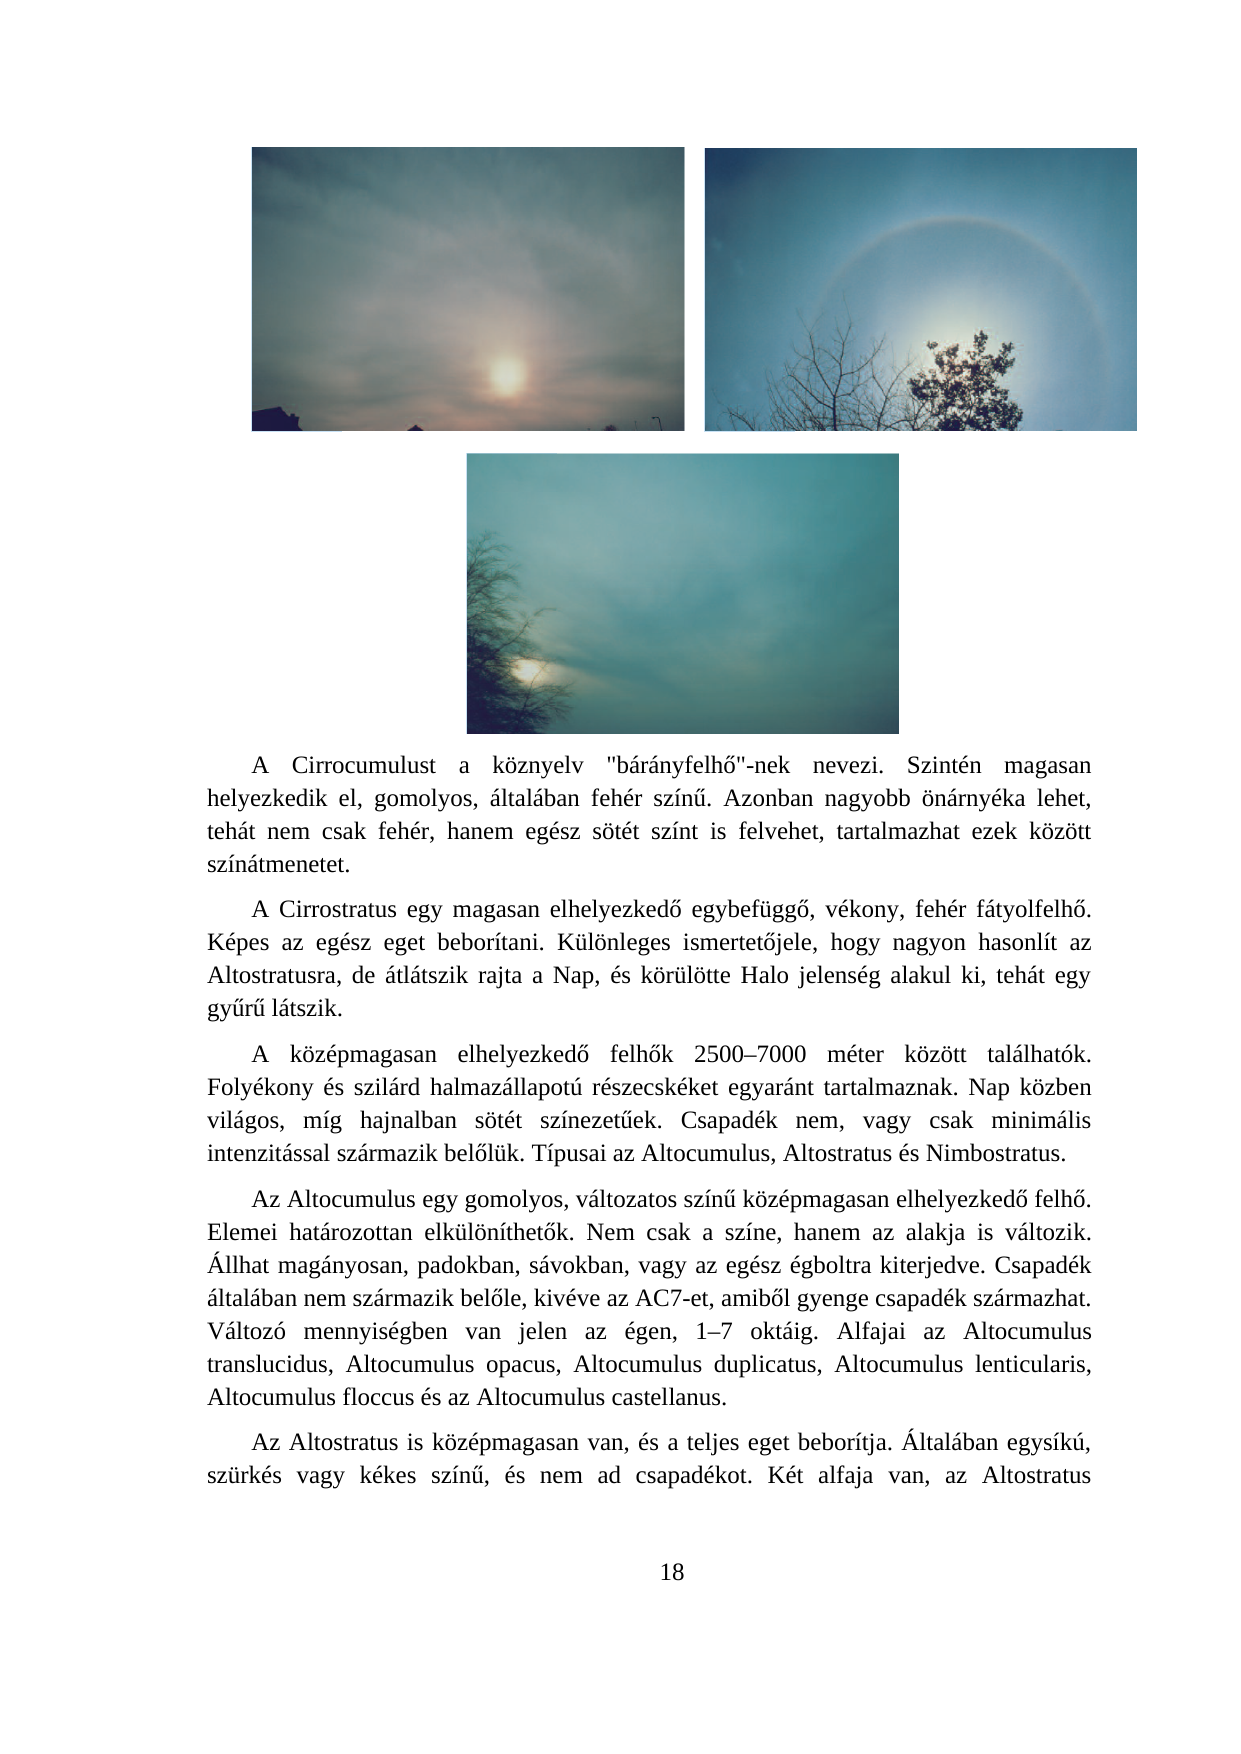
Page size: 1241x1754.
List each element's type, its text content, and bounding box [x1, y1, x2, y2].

picture [251, 147, 1137, 734]
text A középmagasan elhelyezkedő felhők 2500–7000 méter között találhatók. Folyékony és szilárd halmazállapotú részecskéket egyaránt tartalmaznak. Nap közben világos, míg hajnalban sötét színezetűek. Csapadék nem, vagy csak minimális intenzitással származik belőlük. Típusai az Altocumulus, Altostratus és Nimbostratus. [207, 1039, 1092, 1167]
text Az Altocumulus egy gomolyos, változatos színű középmagasan elhelyezkedő felhő. Elemei határozottan elkülöníthetők. Nem csak a színe, hanem az alakja is változik. Állhat magányosan, padokban, sávokban, vagy az egész égboltra kiterjedve. Csapadék általában nem származik belőle, kivéve az AC7-et, amiből gyenge csapadék származhat. Változó mennyiségben van jelen az égen, 1–7 oktáig. Alfajai az Altocumulus translucidus, Altocumulus opacus, Altocumulus duplicatus, Altocumulus lenticularis, Altocumulus floccus és az Altocumulus castellanus. [207, 1184, 1092, 1411]
text A Cirrostratus egy magasan elhelyezkedő egybefüggő, vékony, fehér fátyolfelhő. Képes az egész eget beborítani. Különleges ismertetőjele, hogy nagyon hasonlít az Altostratusra, de átlátszik rajta a Nap, és körülötte Halo jelenség alakul ki, tehát egy gyűrű látszik. [207, 894, 1092, 1022]
text A Cirrocumulust a köznyelv "bárányfelhő"-nek nevezi. Szintén magasan helyezkedik el, gomolyos, általában fehér színű. Azonban nagyobb önárnyéka lehet, tehát nem csak fehér, hanem egész sötét színt is felvehet, tartalmazhat ezek között színátmenetet. [207, 750, 1092, 878]
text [207, 1427, 1092, 1489]
